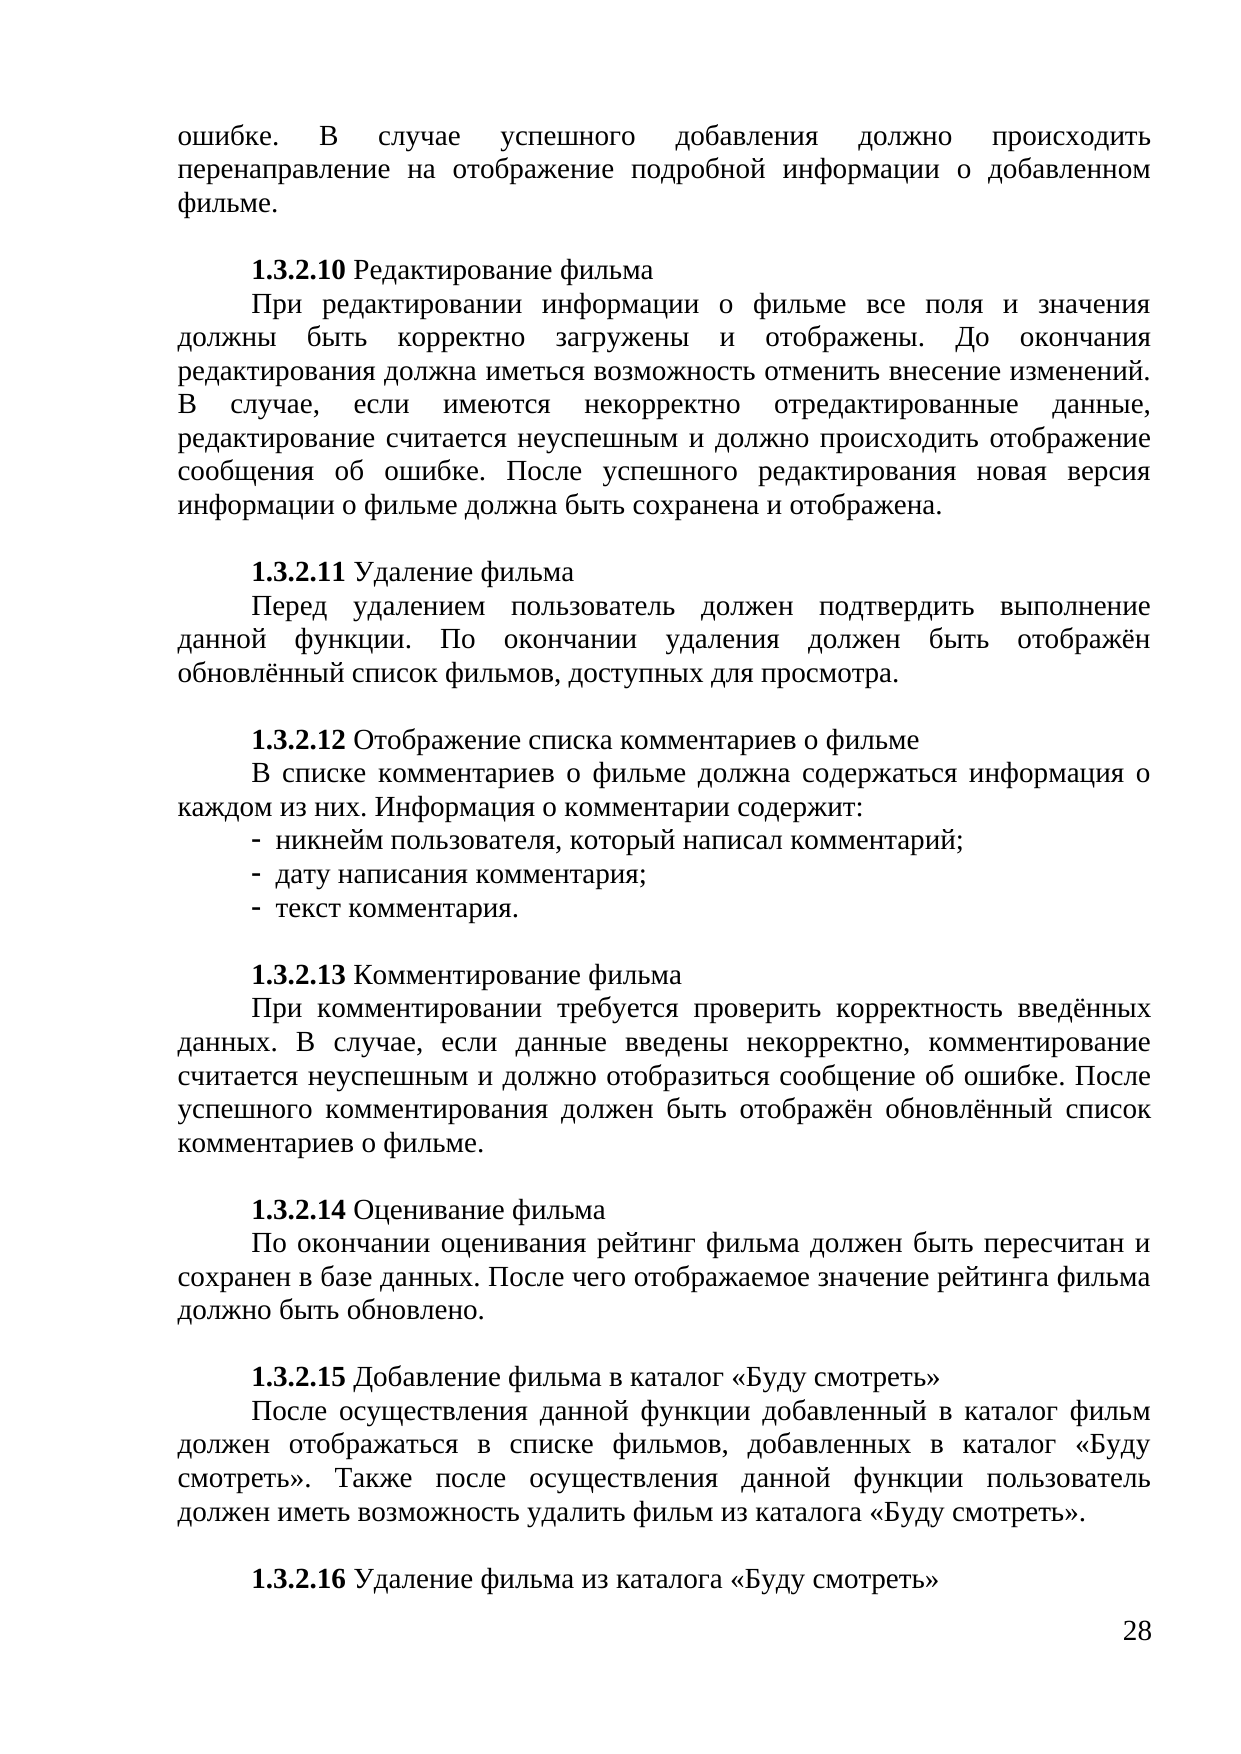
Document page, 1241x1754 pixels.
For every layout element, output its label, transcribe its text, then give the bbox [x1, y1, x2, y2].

text 1.3.2.15 Добавление фильма в каталог «Буду смотреть» [177, 1359, 1152, 1393]
text 1.3.2.10 Редактирование фильма [177, 252, 1152, 286]
text 1.3.2.16 Удаление фильма из каталога «Буду смотреть» [177, 1561, 1152, 1594]
text При редактировании информации о фильме все поля и значения должны быть корректно загружены и отображены. До окончания редактирования должна иметься возможность отменить внесение изменений. В случае, если имеются некорректно отредактированные данные, редактирование считается неуспешным и должно происходить отображение сообщения об ошибке. После успешного редактирования новая версия информации о фильме должна быть сохранена и отображена. [177, 286, 1152, 521]
text 1.3.2.14 Оценивание фильма [177, 1192, 1152, 1225]
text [177, 118, 1152, 219]
text текст комментария. [177, 890, 1152, 923]
text В списке комментариев о фильме должна содержаться информация о каждом из них. Информация о комментарии содержит: [177, 755, 1152, 822]
text 1.3.2.12 Отображение списка комментариев о фильме [177, 722, 1152, 755]
text никнейм пользователя, который написал комментарий; [177, 822, 1152, 856]
text Перед удалением пользователь должен подтвердить выполнение данной функции. По окончании удаления должен быть отображён обновлённый список фильмов, доступных для просмотра. [177, 588, 1152, 688]
text После осуществления данной функции добавленный в каталог фильм должен отображаться в списке фильмов, добавленных в каталог «Буду смотреть». Также после осуществления данной функции пользователь должен иметь возможность удалить фильм из каталога «Буду смотреть». [177, 1393, 1152, 1527]
text дату написания комментария; [177, 856, 1152, 890]
text По окончании оценивания рейтинг фильма должен быть пересчитан и сохранен в базе данных. После чего отображаемое значение рейтинга фильма должно быть обновлено. [177, 1225, 1152, 1326]
text При комментировании требуется проверить корректность введённых данных. В случае, если данные введены некорректно, комментирование считается неуспешным и должно отобразиться сообщение об ошибке. После успешного комментирования должен быть отображён обновлённый список комментариев о фильме. [177, 991, 1152, 1158]
text 1.3.2.13 Комментирование фильма [177, 957, 1152, 991]
text 1.3.2.11 Удаление фильма [177, 554, 1152, 588]
